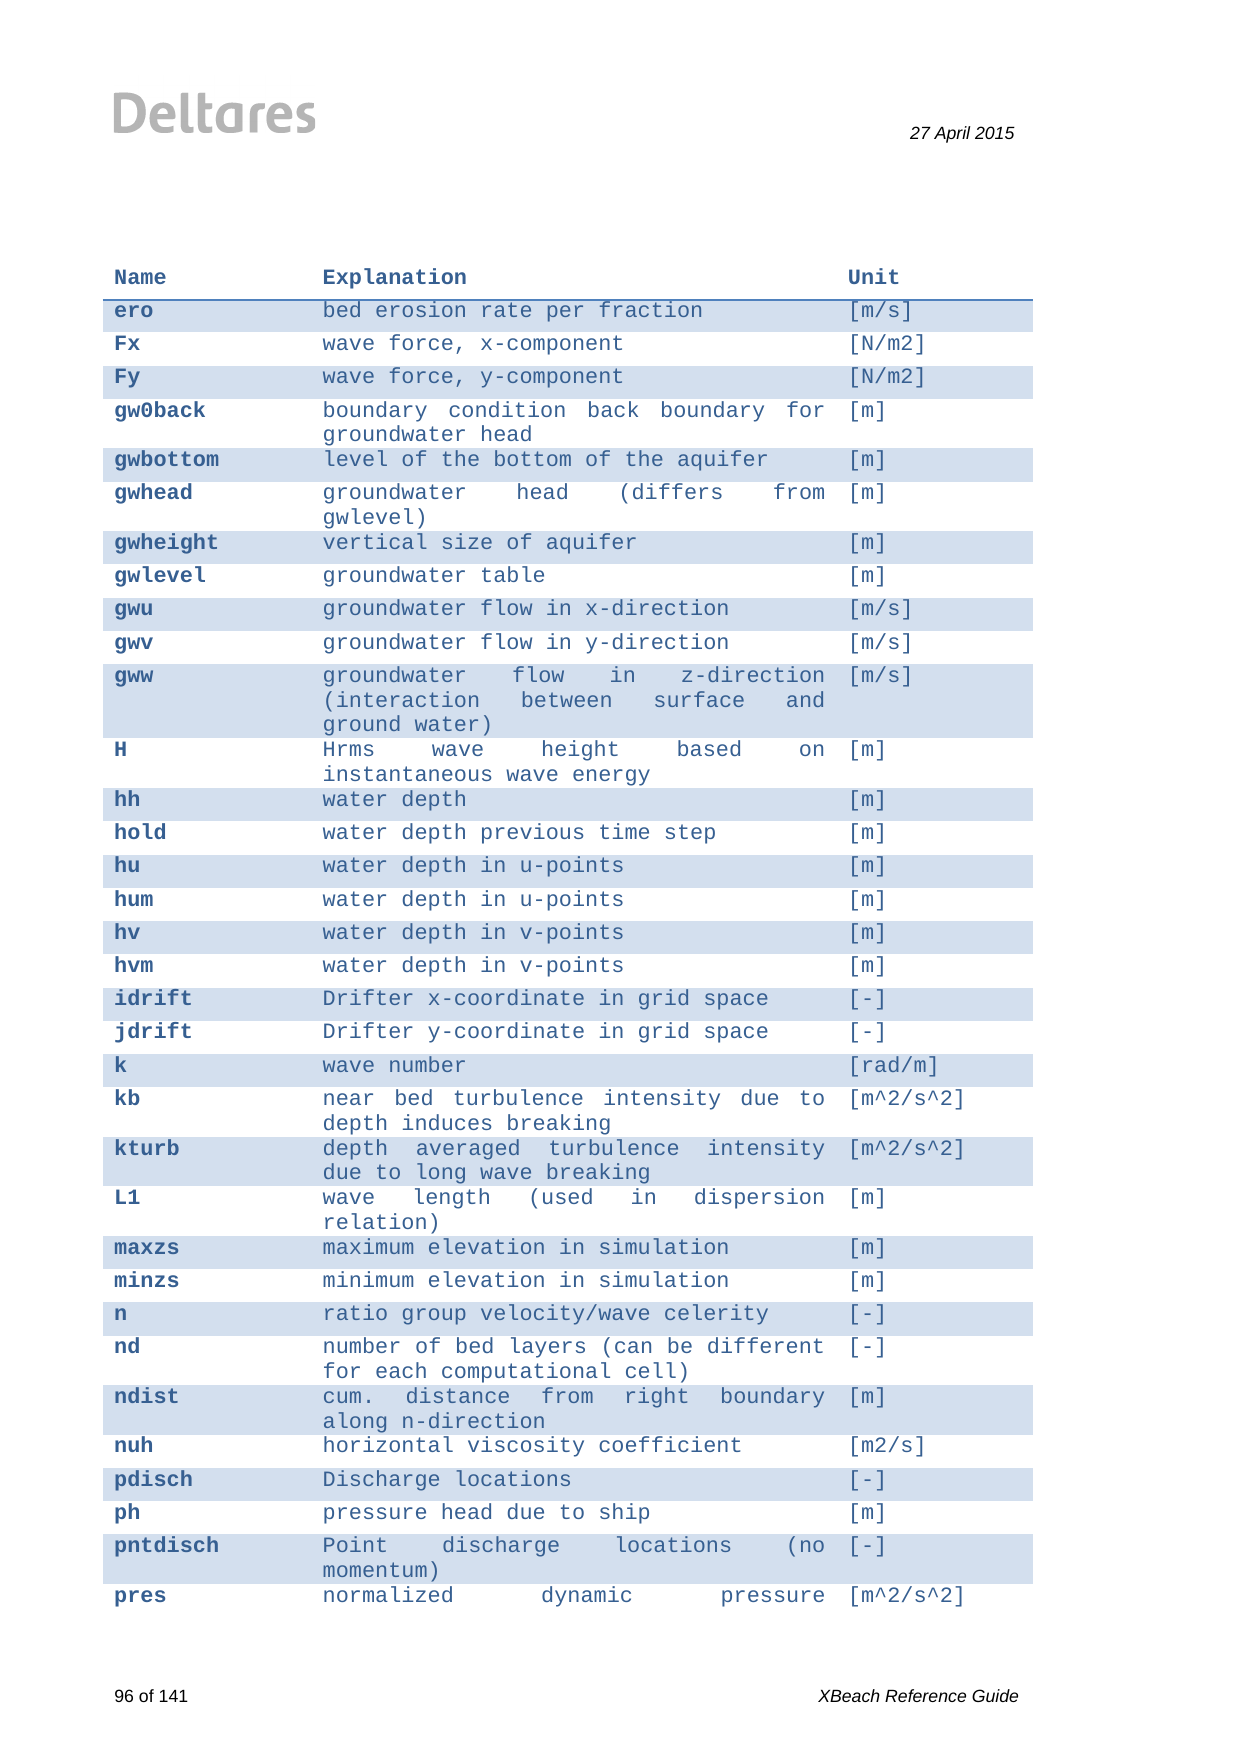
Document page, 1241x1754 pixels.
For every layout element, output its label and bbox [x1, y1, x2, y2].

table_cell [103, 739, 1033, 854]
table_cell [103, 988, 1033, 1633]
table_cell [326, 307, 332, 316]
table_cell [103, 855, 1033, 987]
picture [113, 75, 315, 133]
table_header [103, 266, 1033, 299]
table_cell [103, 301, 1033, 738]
